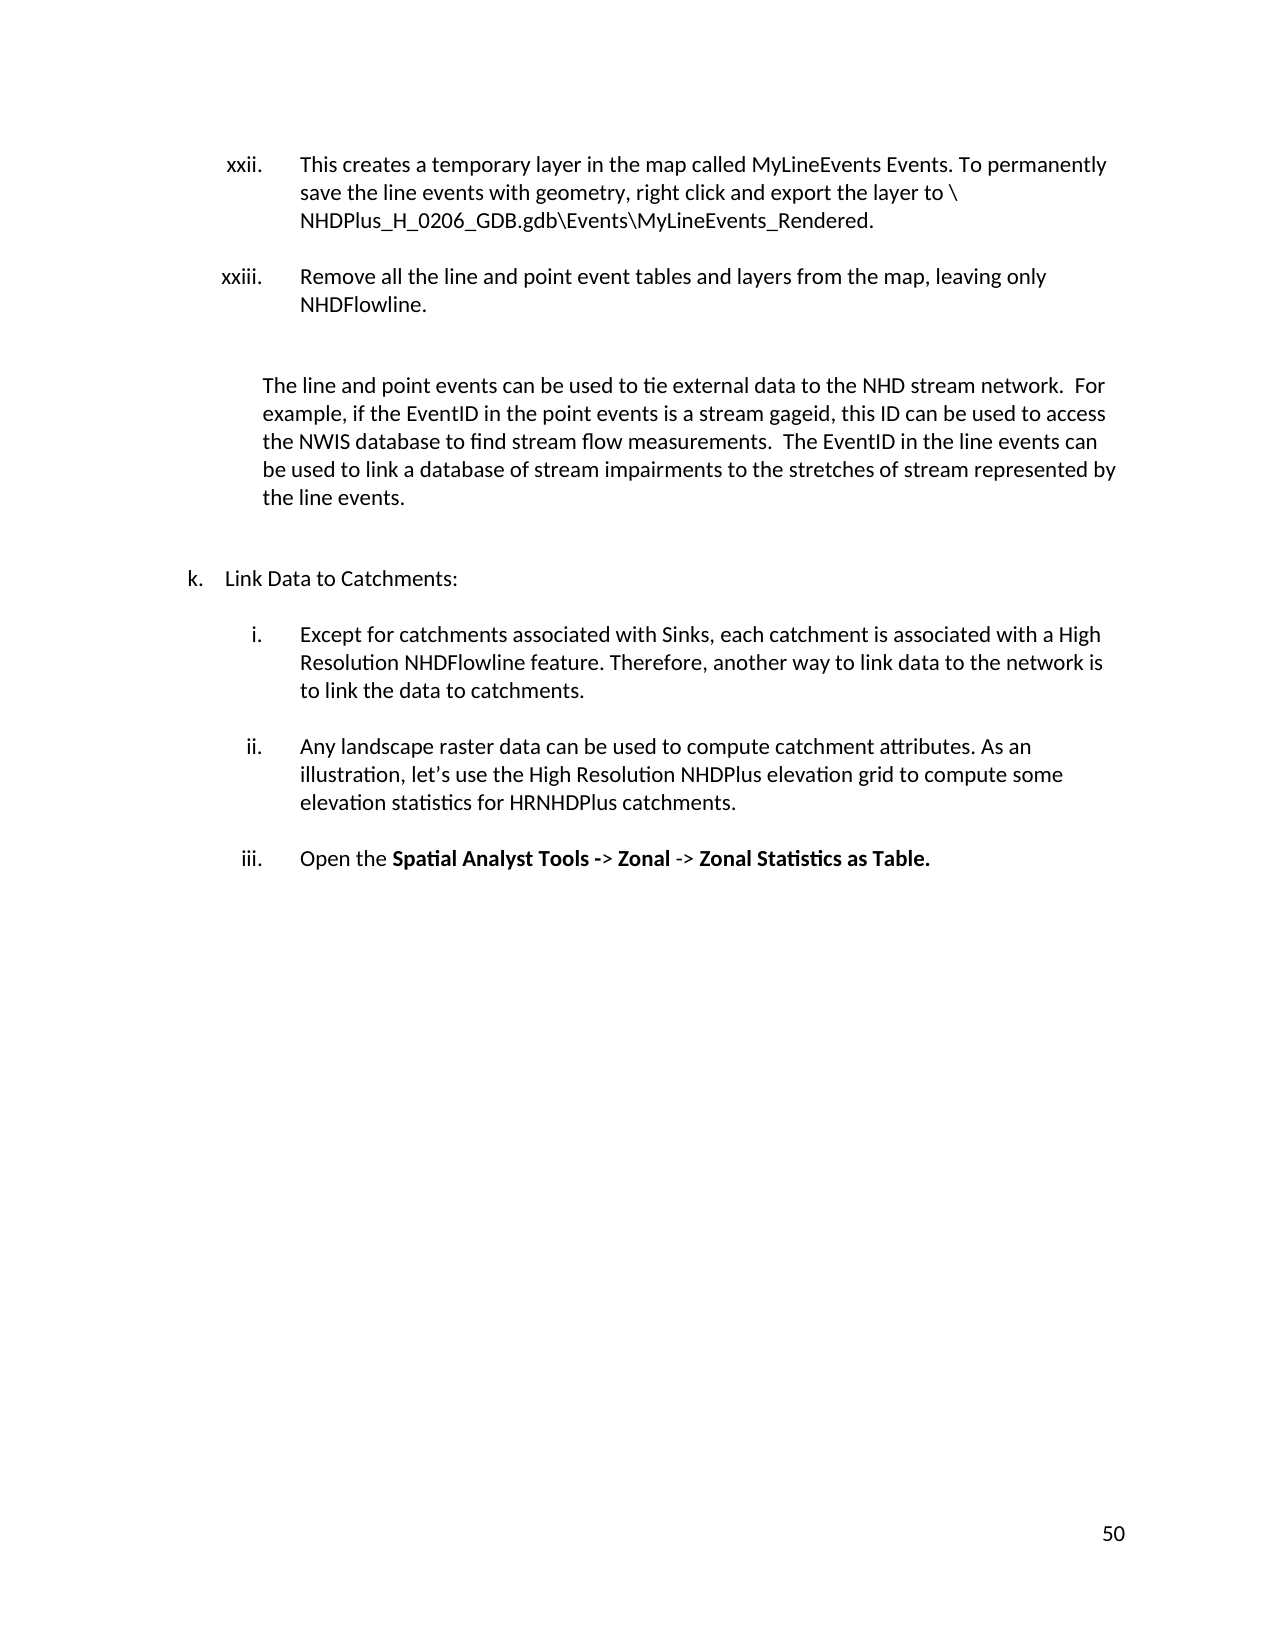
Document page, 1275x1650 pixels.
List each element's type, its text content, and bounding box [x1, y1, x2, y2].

list This creates a temporary layer in the map called MyLineEvents Events. To permanently save the line events with geometry, right click and export the layer to \NHDPlus_H_0206_GDB.gdb\Events\MyLineEvents_Rendered. [262, 150, 1125, 234]
text The line and point events can be used to tie external data to the NHD stream network. For example, if the EventID in the point events is a stream gageid, this ID can be used to access the NWIS database to find stream flow measurements. The EventID in the line events can be used to link a database of stream impairments to the stretches of stream represented by the line events. [262, 371, 1125, 511]
list Open the Spatial Analyst Tools -> Zonal -> Zonal Statistics as Table. [262, 844, 1125, 872]
list Except for catchments associated with Sinks, each catchment is associated with a High Resolution NHDFlowline feature. Therefore, another way to link data to the network is to link the data to catchments. [262, 620, 1125, 704]
list Link Data to Catchments: [187, 564, 1125, 592]
list Any landscape raster data can be used to compute catchment attributes. As an illustration, let’s use the High Resolution NHDPlus elevation grid to compute some elevation statistics for HRNHDPlus catchments. [262, 732, 1125, 816]
list Remove all the line and point event tables and layers from the map, leaving only NHDFlowline. [262, 262, 1125, 318]
